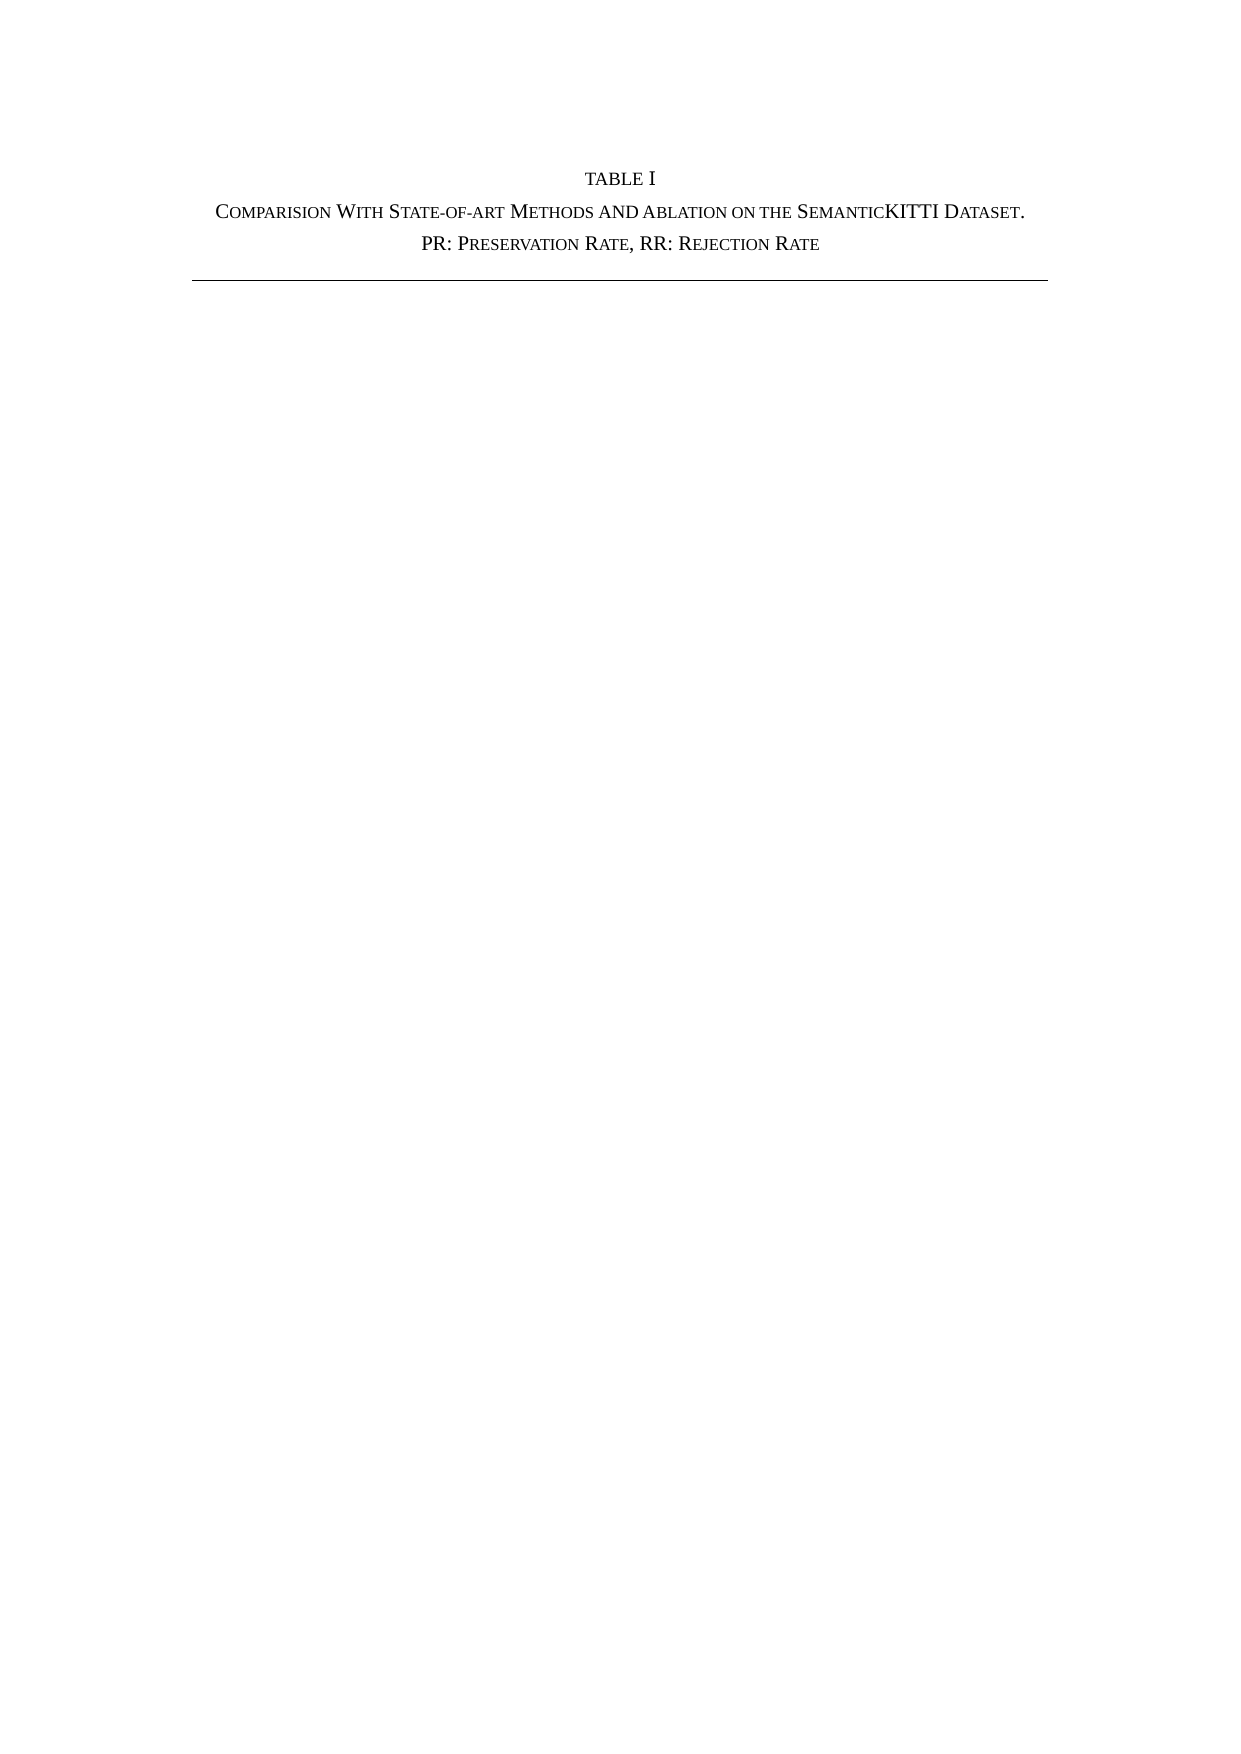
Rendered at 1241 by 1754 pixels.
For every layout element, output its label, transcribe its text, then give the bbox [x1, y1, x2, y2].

table_header TABLE Ⅰ COMPARISION WITH STATE-OF-ART METHODS AND ABLATION ON THE SEMANTICKITTI DATASET. PR: PRESERVATION RATE, RR: REJECTION RATE [192, 162, 1048, 280]
